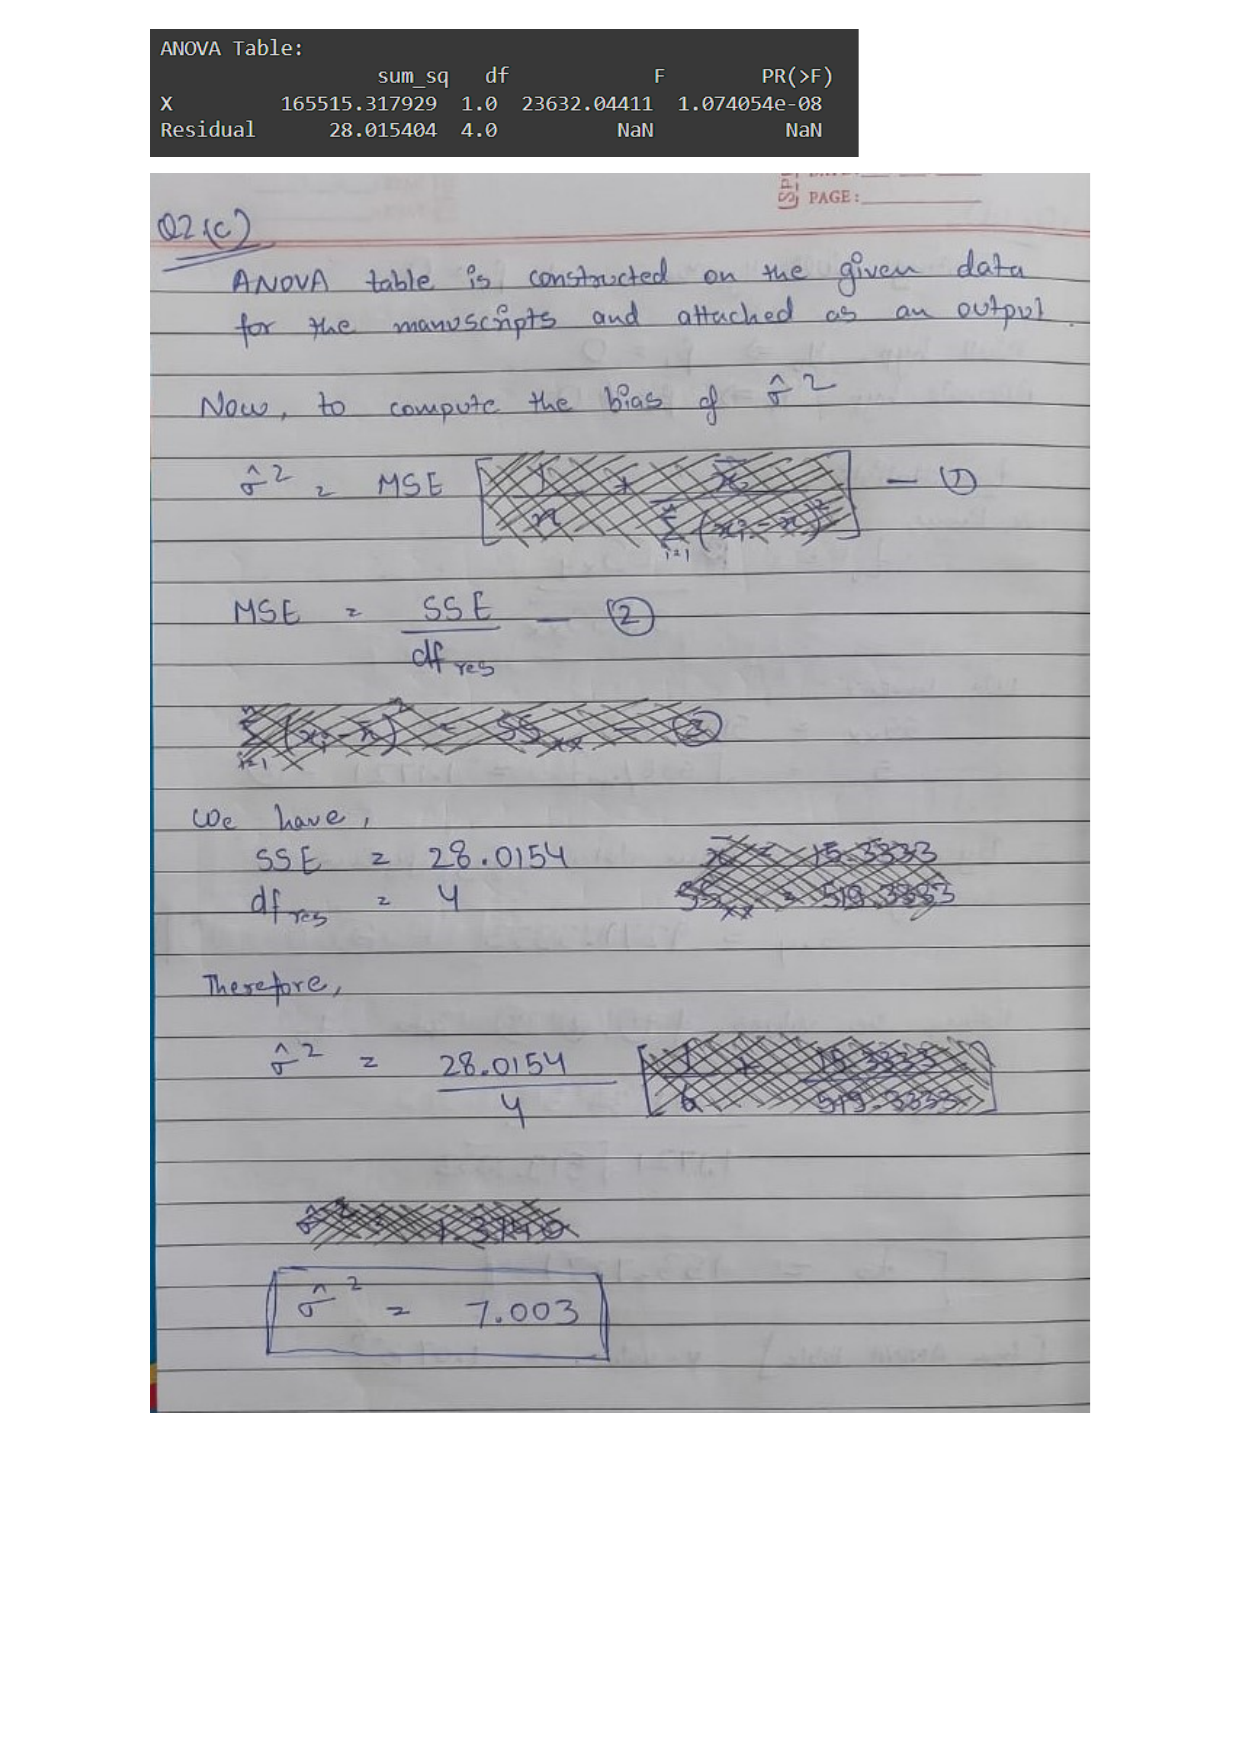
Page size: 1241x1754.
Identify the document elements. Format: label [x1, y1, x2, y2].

picture [150, 29, 859, 157]
picture [150, 173, 1091, 1413]
